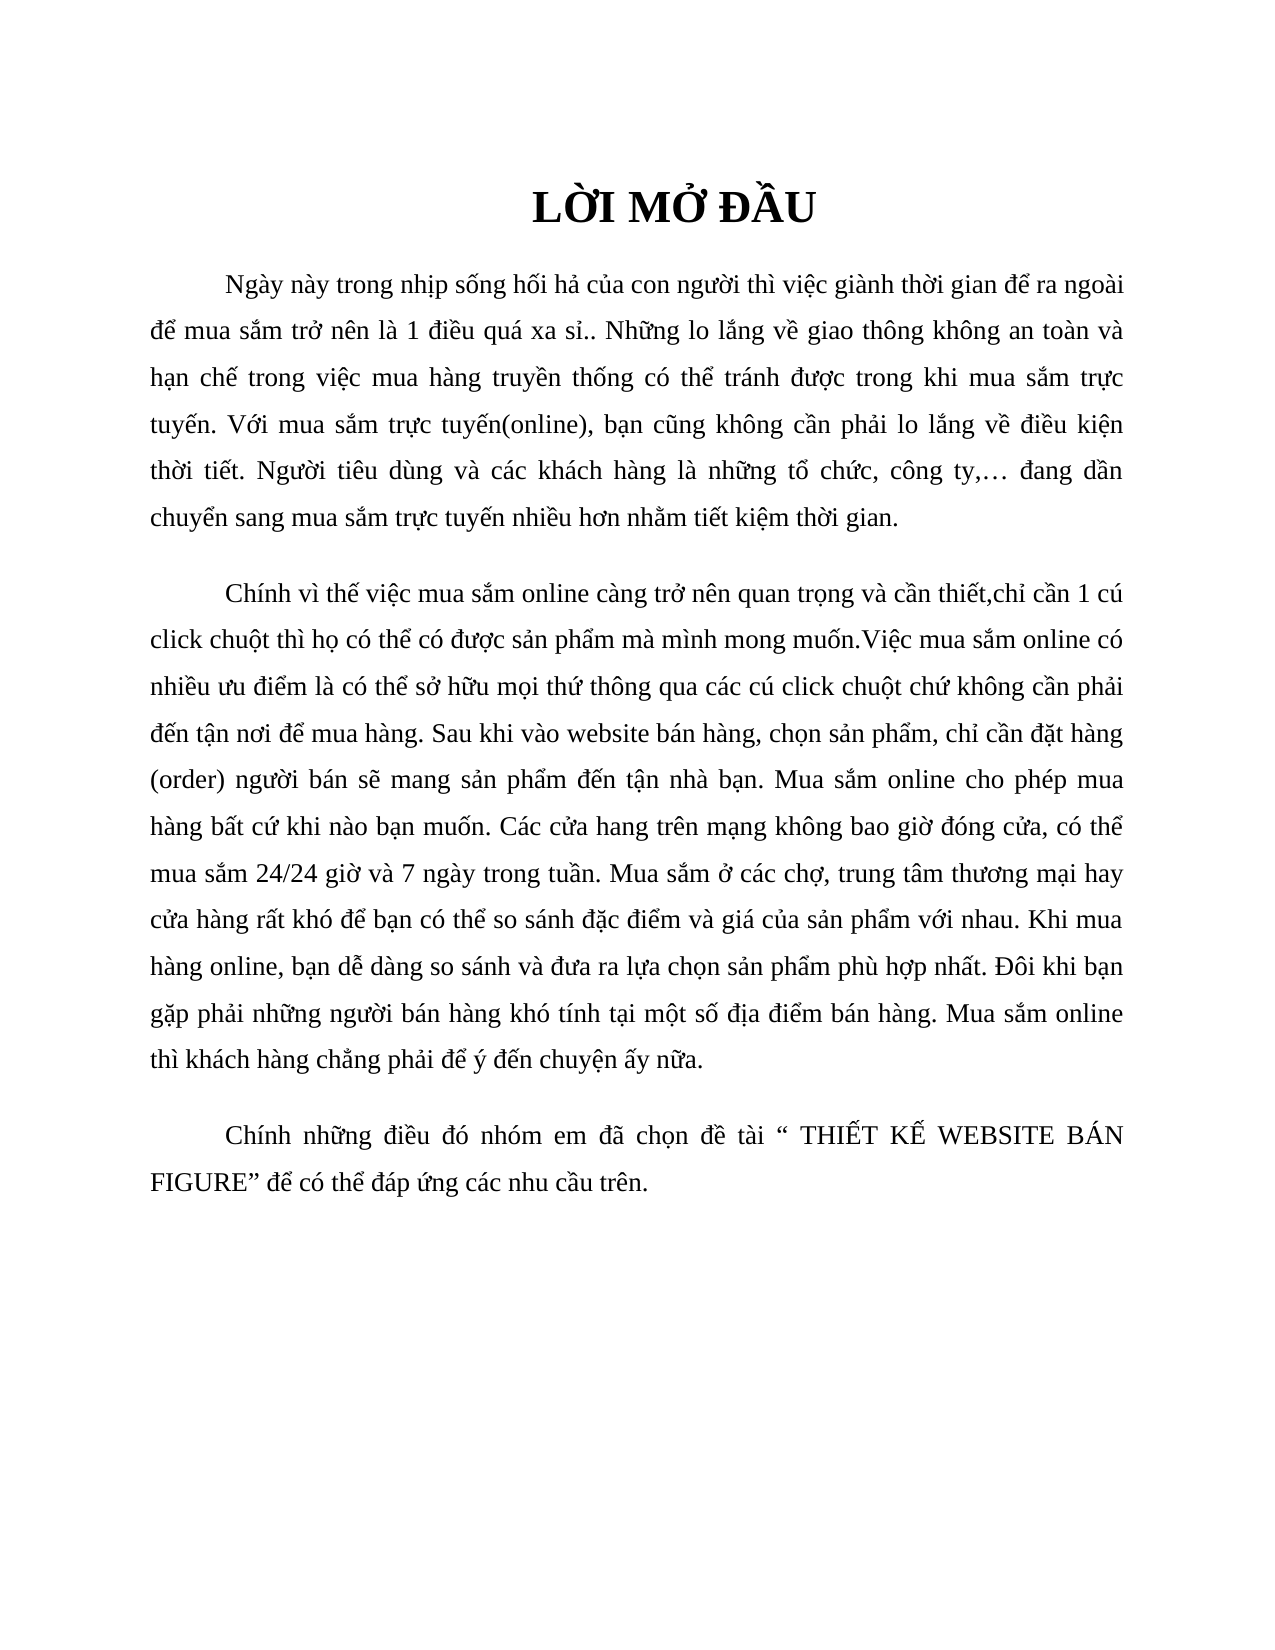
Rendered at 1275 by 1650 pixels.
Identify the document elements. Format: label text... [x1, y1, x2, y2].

text Chính vì thế việc mua sắm online càng trở nên quan trọng và cần thiết,chỉ cần 1 cú click chuột thì họ có thể có được sản phẩm mà mình mong muốn.Việc mua sắm online có nhiều ưu điểm là có thể sở hữu mọi thứ thông qua các cú click chuột chứ không cần phải đến tận nơi để mua hàng. Sau khi vào website bán hàng, chọn sản phẩm, chỉ cần đặt hàng (order) người bán sẽ mang sản phẩm đến tận nhà bạn. Mua sắm online cho phép mua hàng bất cứ khi nào bạn muốn. Các cửa hang trên mạng không bao giờ đóng cửa, có thể mua sắm 24/24 giờ và 7 ngày trong tuần. Mua sắm ở các chợ, trung tâm thương mại hay cửa hàng rất khó để bạn có thể so sánh đặc điểm và giá của sản phẩm với nhau. Khi mua hàng online, bạn dễ dàng so sánh và đưa ra lựa chọn sản phẩm phù hợp nhất. Đôi khi bạn gặp phải những người bán hàng khó tính tại một số địa điểm bán hàng. Mua sắm online thì khách hàng chẳng phải để ý đến chuyện ấy nữa. [150, 577, 1125, 1075]
text Chính những điều đó nhóm em đã chọn đề tài “ THIẾT KẾ WEBSITE BÁN FIGURE” để có thể đáp ứng các nhu cầu trên. [150, 1119, 1125, 1197]
subtitle LỜI MỞ ĐẦU [150, 179, 1125, 232]
text Ngày này trong nhịp sống hối hả của con người thì việc giành thời gian để ra ngoài để mua sắm trở nên là 1 điều quá xa sỉ.. Những lo lắng về giao thông không an toàn và hạn chế trong việc mua hàng truyền thống có thể tránh được trong khi mua sắm trực tuyến. Với mua sắm trực tuyến(online), bạn cũng không cần phải lo lắng về điều kiện thời tiết. Người tiêu dùng và các khách hàng là những tổ chức, công ty,… đang dần chuyển sang mua sắm trực tuyến nhiều hơn nhằm tiết kiệm thời gian. [150, 268, 1125, 532]
